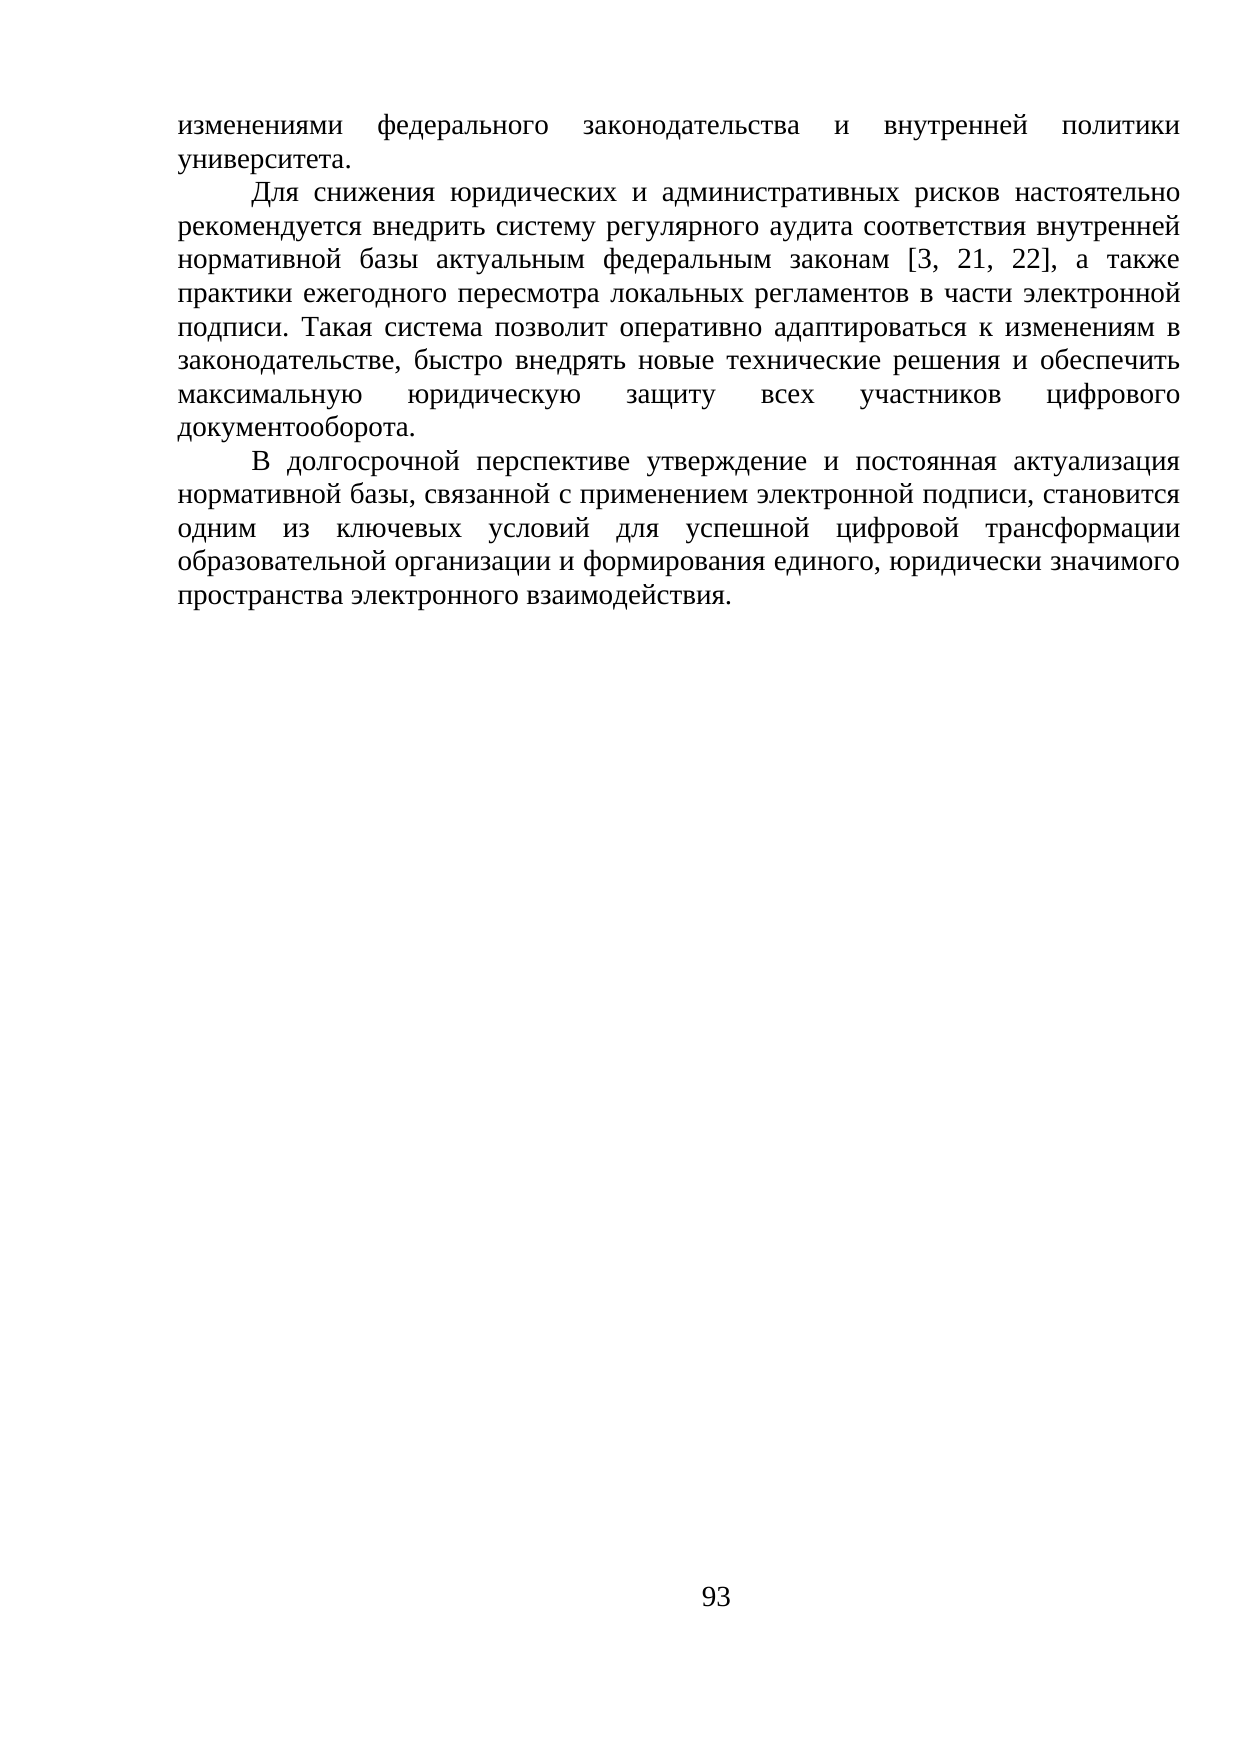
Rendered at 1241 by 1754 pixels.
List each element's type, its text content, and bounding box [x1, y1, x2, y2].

text Для снижения юридических и административных рисков настоятельно рекомендуется внедрить систему регулярного аудита соответствия внутренней нормативной базы актуальным федеральным законам [3, 21, 22], а также практики ежегодного пересмотра локальных регламентов в части электронной подписи. Такая система позволит оперативно адаптироваться к изменениям в законодательстве, быстро внедрять новые технические решения и обеспечить максимальную юридическую защиту всех участников цифрового документооборота. [177, 174, 1181, 443]
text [177, 107, 1181, 174]
text В долгосрочной перспективе утверждение и постоянная актуализация нормативной базы, связанной с применением электронной подписи, становится одним из ключевых условий для успешной цифровой трансформации образовательной организации и формирования единого, юридически значимого пространства электронного взаимодействия. [177, 443, 1181, 611]
